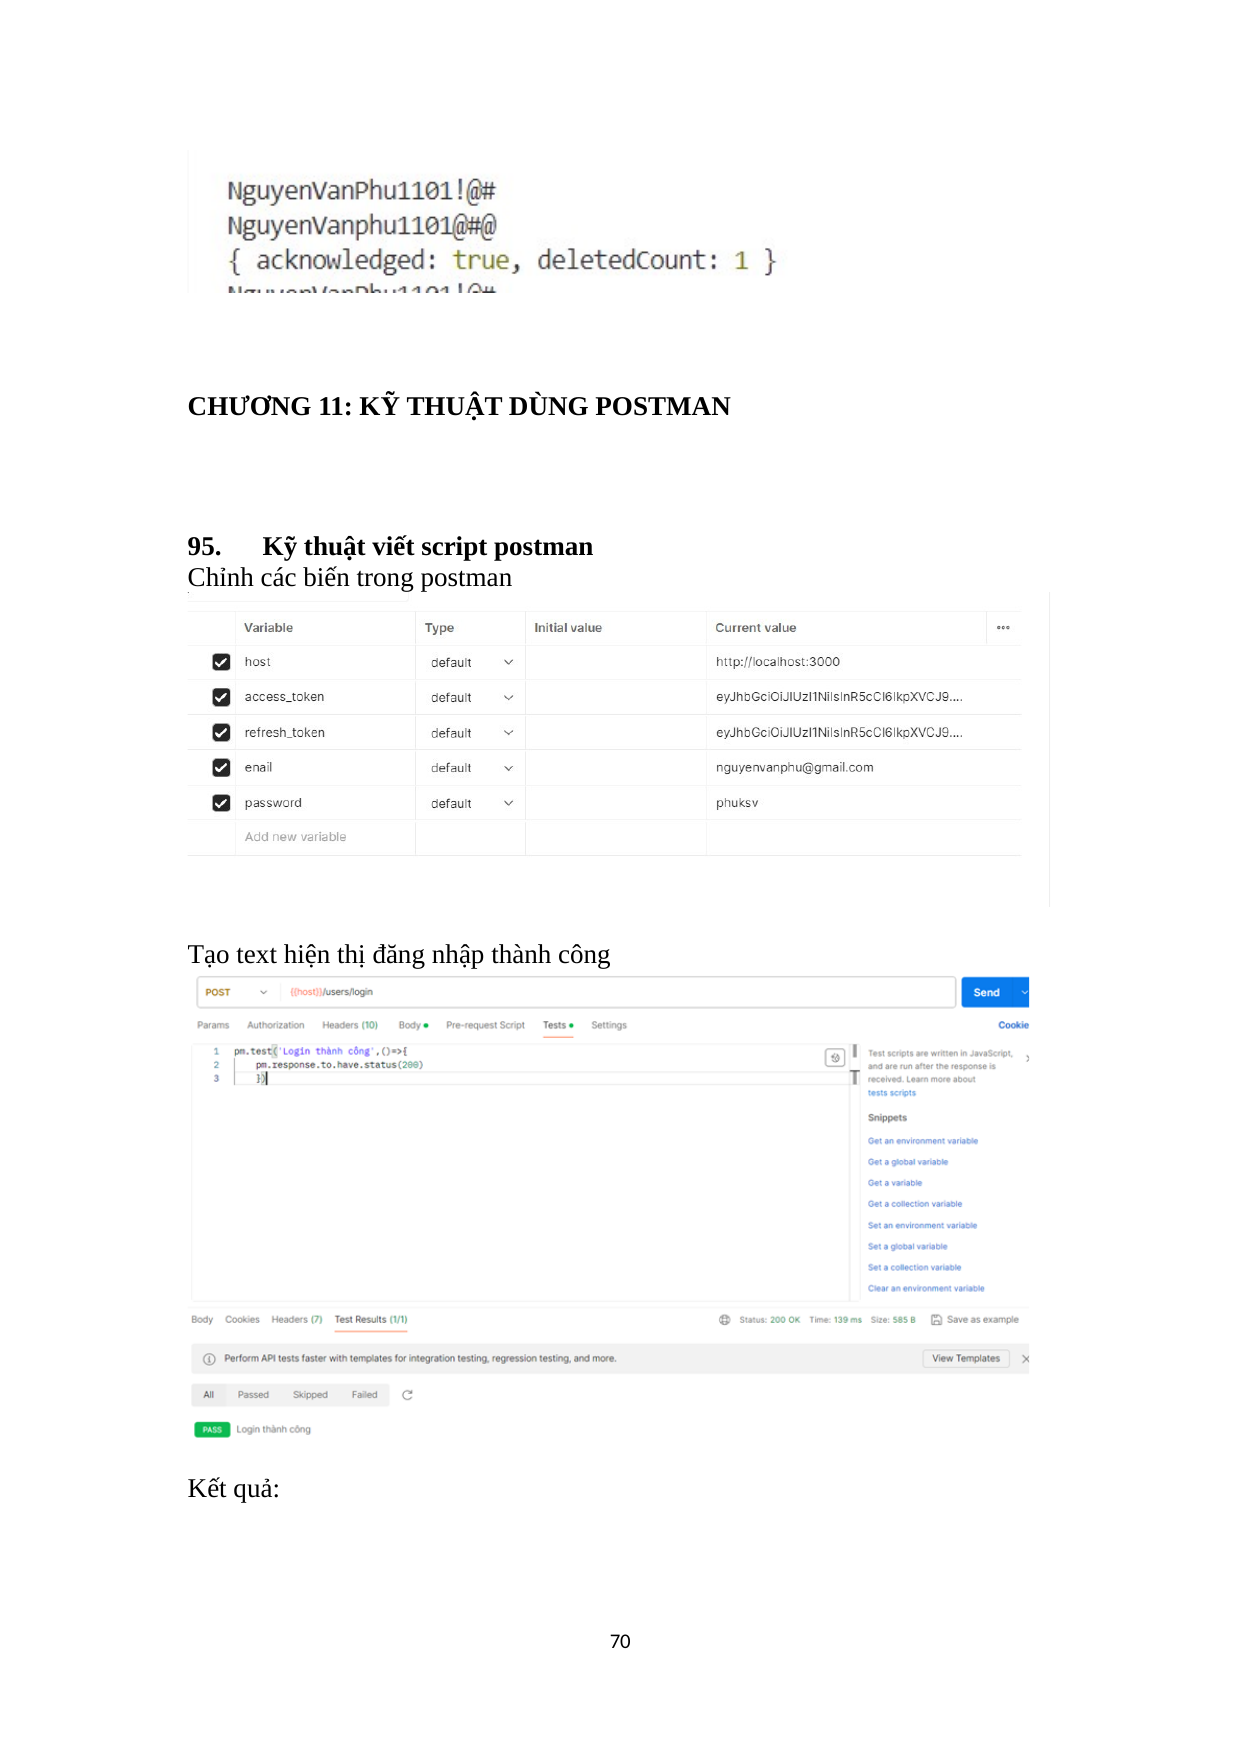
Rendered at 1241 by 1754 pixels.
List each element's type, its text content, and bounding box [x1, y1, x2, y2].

picture [187, 969, 1030, 1442]
text Kết quả: [187, 1472, 1053, 1503]
text Chỉnh các biến trong postman [187, 562, 1053, 592]
subtitle CHƯƠNG 11: KỸ THUẬT DÙNG POSTMAN [187, 390, 1053, 421]
picture [187, 150, 1022, 293]
picture [187, 592, 1053, 907]
text Tạo text hiện thị đăng nhập thành công [187, 938, 1053, 969]
list Kỹ thuật viết script postman [187, 530, 1053, 562]
